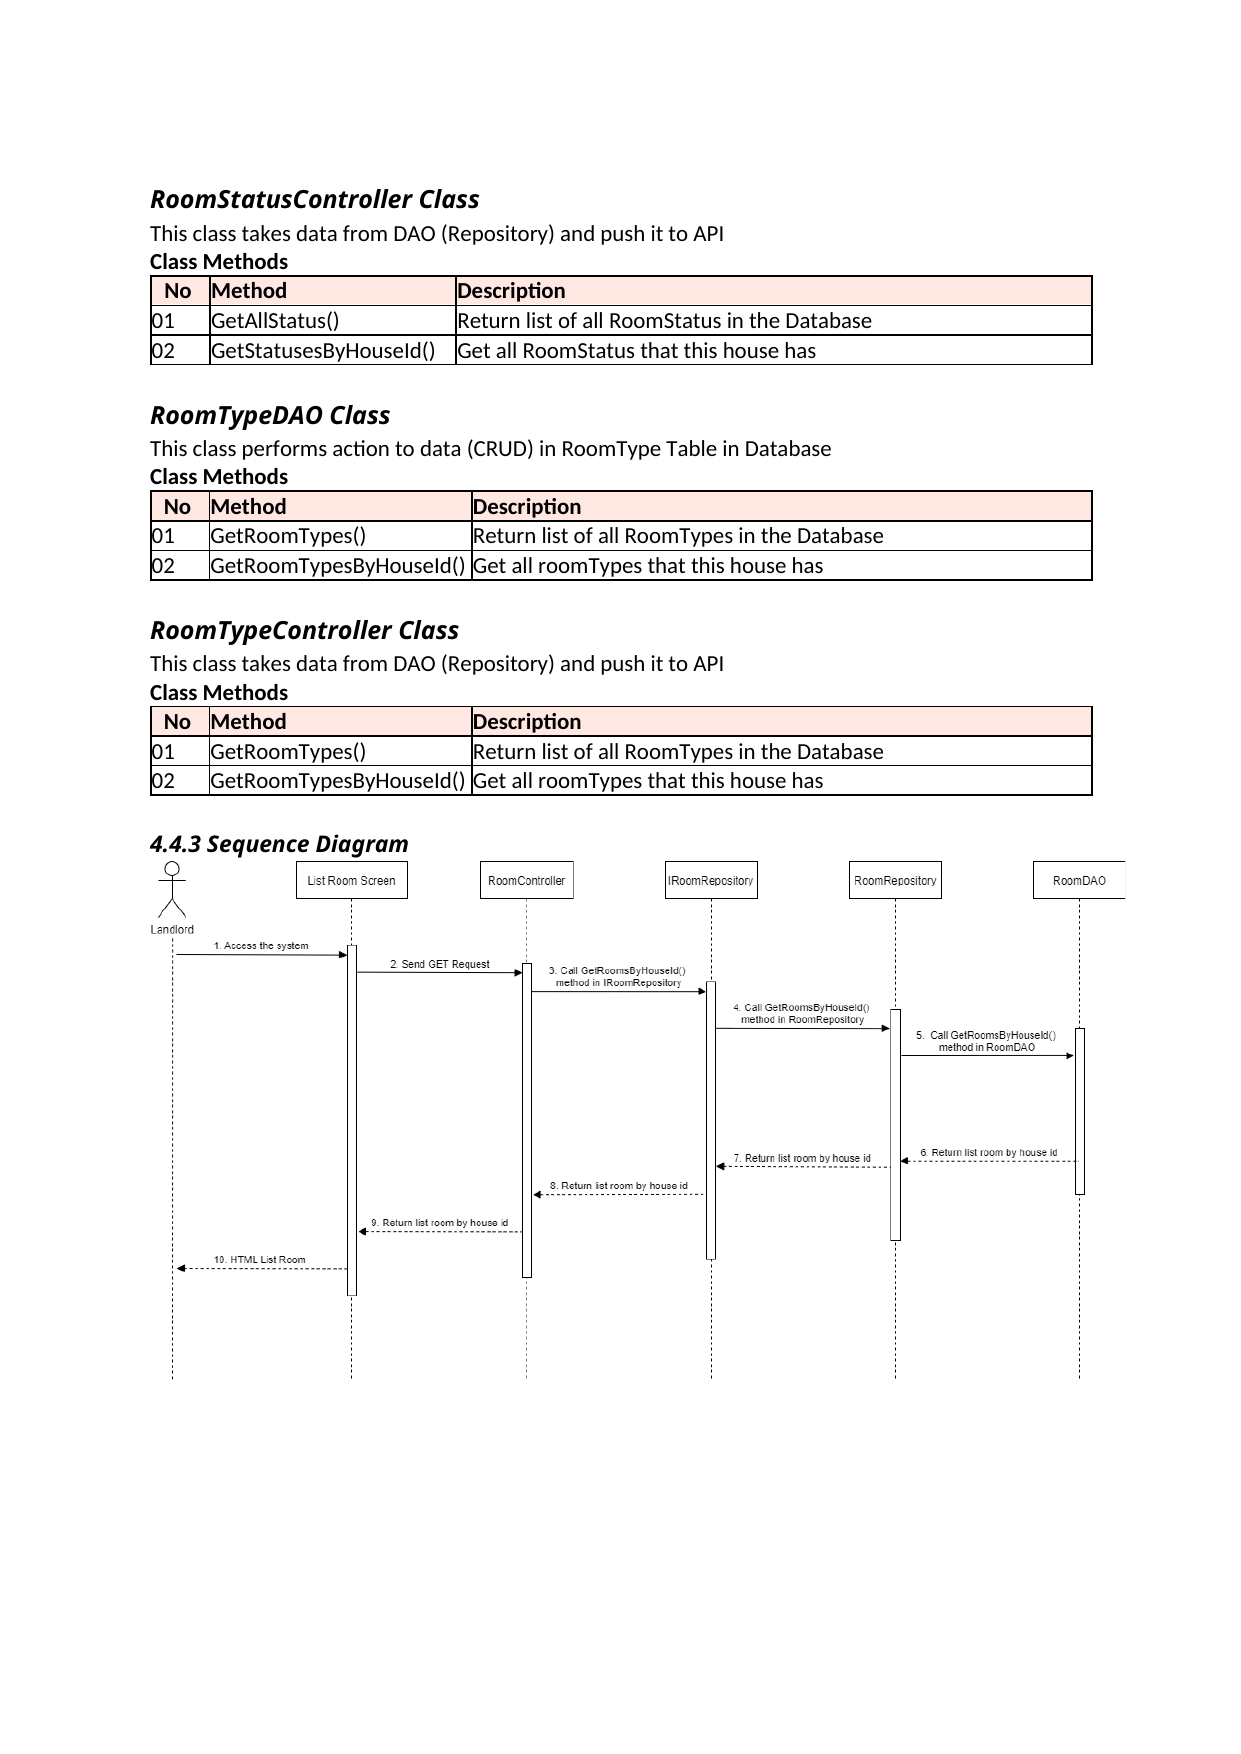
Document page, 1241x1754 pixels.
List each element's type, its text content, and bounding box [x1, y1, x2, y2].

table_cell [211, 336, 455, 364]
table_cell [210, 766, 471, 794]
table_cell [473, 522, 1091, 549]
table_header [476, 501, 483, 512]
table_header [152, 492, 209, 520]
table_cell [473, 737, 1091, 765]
subtitle RoomTypeController Class [150, 613, 1093, 647]
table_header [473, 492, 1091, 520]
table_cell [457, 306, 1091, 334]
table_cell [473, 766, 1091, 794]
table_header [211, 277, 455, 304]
text This class takes data from DAO (Repository) and push it to API [150, 219, 1093, 247]
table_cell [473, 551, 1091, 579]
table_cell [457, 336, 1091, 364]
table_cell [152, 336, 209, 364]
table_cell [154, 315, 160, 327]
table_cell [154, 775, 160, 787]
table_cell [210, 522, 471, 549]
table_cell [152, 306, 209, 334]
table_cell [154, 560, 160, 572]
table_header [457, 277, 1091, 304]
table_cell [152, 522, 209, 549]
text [150, 434, 1093, 462]
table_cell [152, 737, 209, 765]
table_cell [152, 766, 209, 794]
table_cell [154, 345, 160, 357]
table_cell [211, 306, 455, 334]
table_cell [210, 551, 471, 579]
subtitle 4.4.3 Sequence Diagram [150, 828, 1093, 859]
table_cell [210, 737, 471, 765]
text Class Methods [150, 462, 1093, 490]
text Class Methods [150, 247, 1093, 275]
text Class Methods [150, 678, 1093, 706]
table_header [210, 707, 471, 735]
text This class takes data from DAO (Repository) and push it to API [150, 649, 1093, 678]
picture [150, 861, 1125, 1380]
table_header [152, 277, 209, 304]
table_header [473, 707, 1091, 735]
subtitle RoomTypeDAO Class [150, 397, 1093, 432]
subtitle RoomStatusController Class [150, 182, 1093, 216]
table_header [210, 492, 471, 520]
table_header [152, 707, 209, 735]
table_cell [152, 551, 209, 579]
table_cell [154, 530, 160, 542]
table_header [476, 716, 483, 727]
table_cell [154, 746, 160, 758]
